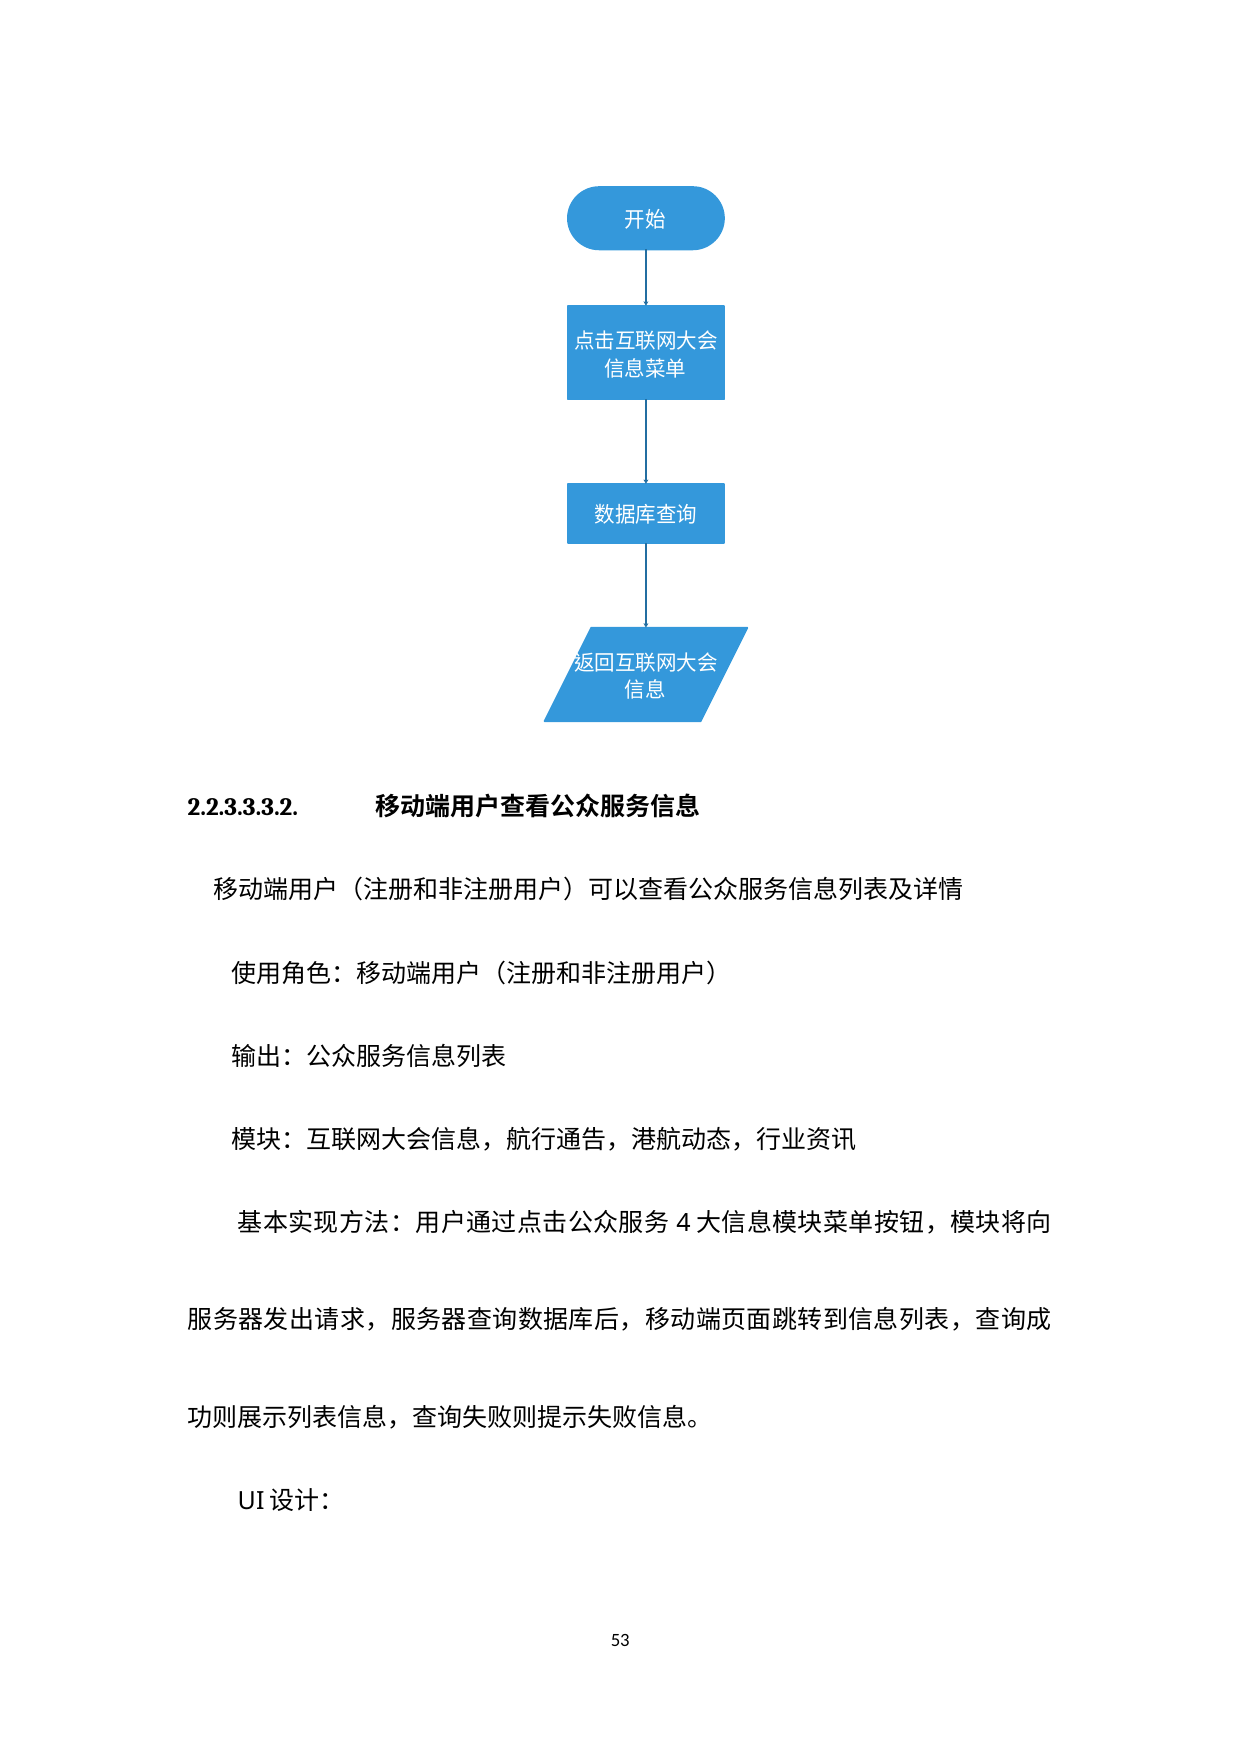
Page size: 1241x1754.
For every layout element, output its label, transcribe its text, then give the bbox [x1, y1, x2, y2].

text 使用角色：移动端用户（注册和非注册用户） [187, 939, 1053, 1004]
text UI设计： [187, 1466, 1053, 1531]
text 输出：公众服务信息列表 [187, 1022, 1053, 1087]
subtitle 移动端用户查看公众服务信息 [187, 772, 1053, 837]
text 模块：互联网大会信息，航行通告，港航动态，行业资讯 [187, 1105, 1053, 1170]
text 移动端用户（注册和非注册用户）可以查看公众服务信息列表及详情 [187, 856, 1053, 921]
text 基本实现方法：用户通过点击公众服务4大信息模块菜单按钮，模块将向服务器发出请求，服务器查询数据库后，移动端页面跳转到信息列表，查询成功则展示列表信息，查询失败则提示失败信息。 [187, 1188, 1053, 1448]
